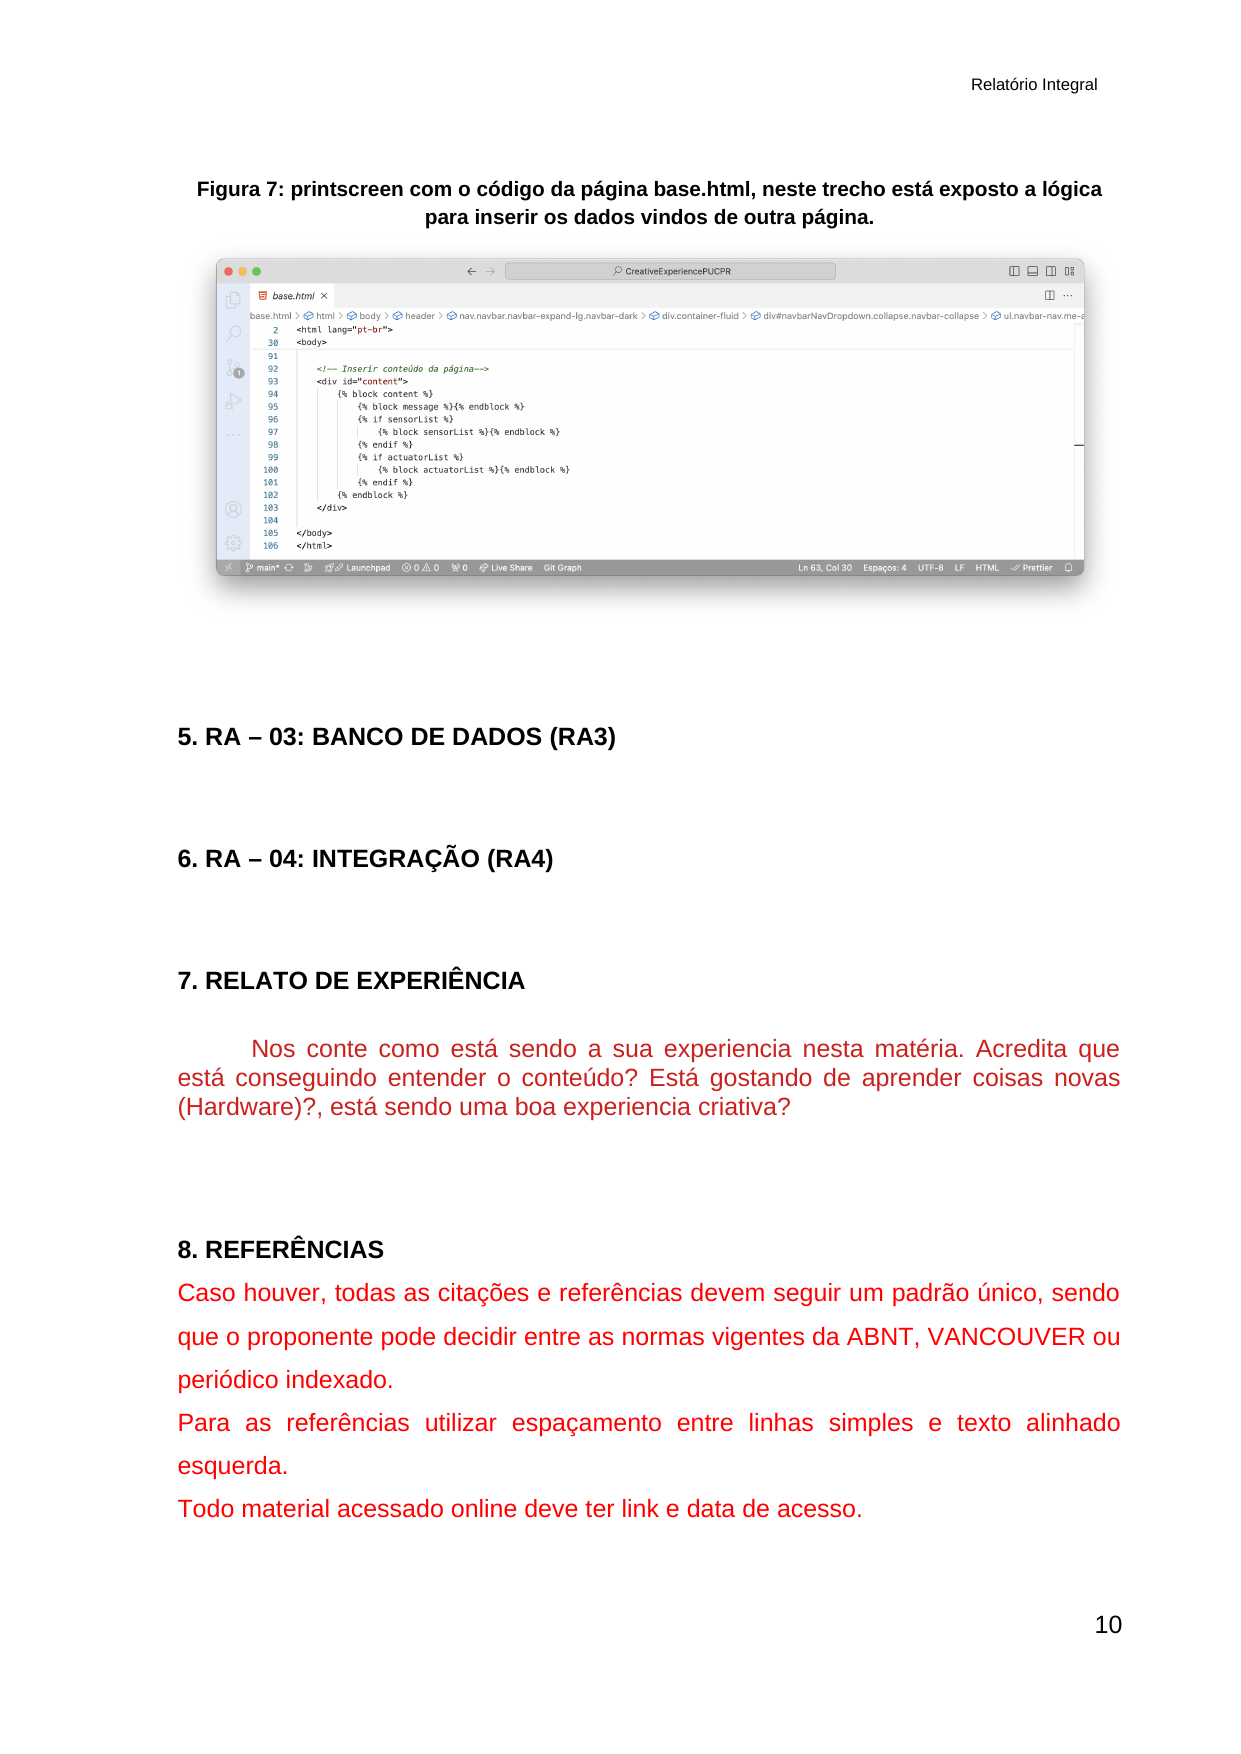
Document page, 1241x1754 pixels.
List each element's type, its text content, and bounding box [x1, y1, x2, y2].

subtitle 7. RELATO DE EXPERIÊNCIA [177, 966, 1122, 995]
text Todo material acessado online deve ter link e data de acesso. [177, 1494, 1122, 1523]
text Figura 7: printscreen com o código da página base.html, neste trecho está exposto a lógica para inserir os dados vindos de outra página. [177, 177, 1122, 229]
text Caso houver, todas as citações e referências devem seguir um padrão único, sendo que o proponente pode decidir entre as normas vigentes da ABNT, VANCOUVER ou periódico indexado. [177, 1278, 1122, 1393]
subtitle 6. RA – 04: INTEGRAÇÃO (RA4) [177, 844, 1122, 873]
picture [177, 232, 1123, 627]
text Nos conte como está sendo a sua experiencia nesta matéria. Acredita que está conseguindo entender o conteúdo? Está gostando de aprender coisas novas (Hardware)?, está sendo uma boa experiencia criativa? [177, 1034, 1122, 1120]
text Para as referências utilizar espaçamento entre linhas simples e texto alinhado esquerda. [177, 1408, 1122, 1480]
subtitle 5. RA – 03: BANCO DE DADOS (RA3) [177, 722, 1122, 751]
subtitle 8. REFERÊNCIAS [177, 1235, 1122, 1264]
